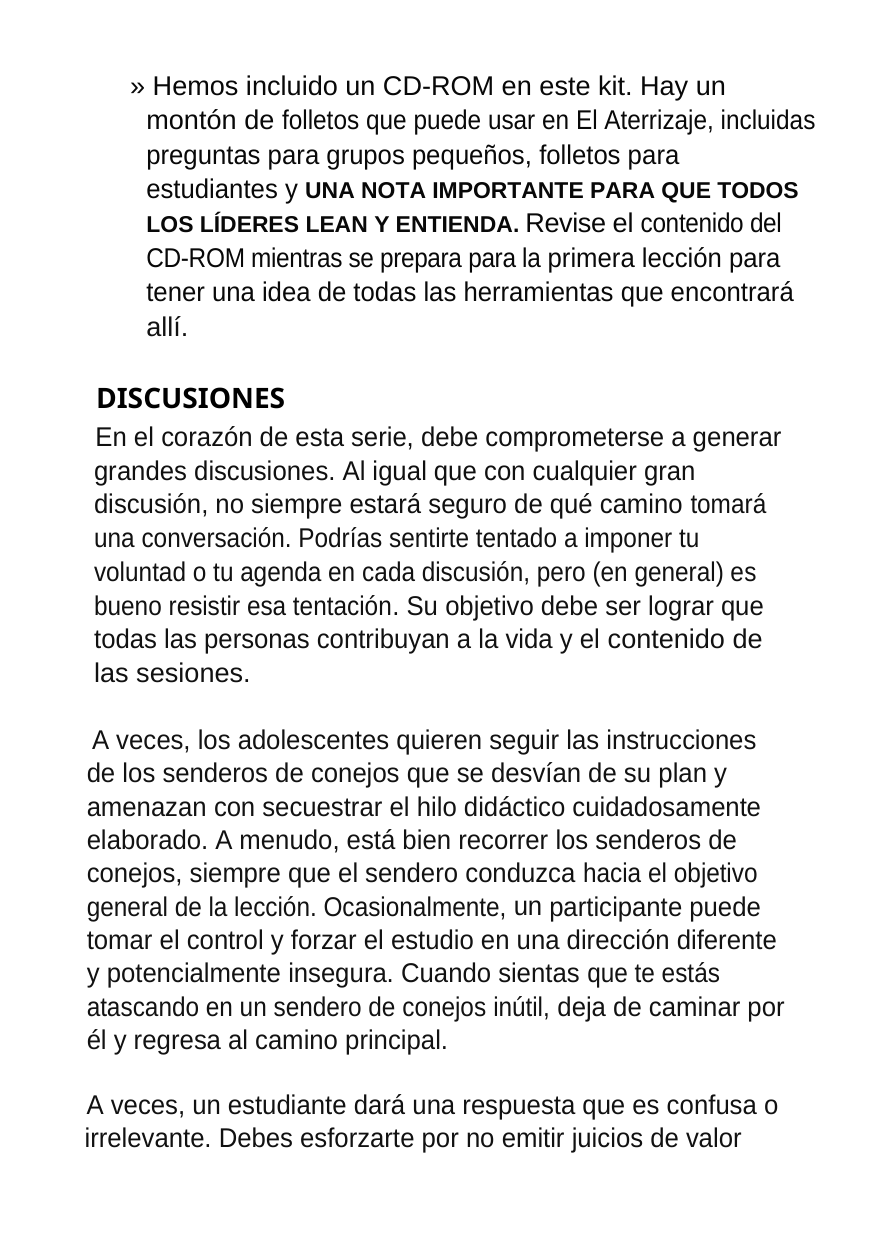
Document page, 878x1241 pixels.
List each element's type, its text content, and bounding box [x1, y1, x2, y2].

text En el corazón de esta serie, debe comprometerse a generar grandes discusiones. Al igual que con cualquier gran discusión, no siempre estará seguro de qué camino tomará una conversación. Podrías sentirte tentado a imponer tu voluntad o tu agenda en cada discusión, pero (en general) es bueno resistir esa tentación. Su objetivo debe ser lograr que todas las personas contribuyan a la vida y el contenido de las sesiones. [94, 421, 788, 688]
text A veces, los adolescentes quieren seguir las instrucciones de los senderos de conejos que se desvían de su plan y amenazan con secuestrar el hilo didáctico cuidadosamente elaborado. A menudo, está bien recorrer los senderos de conejos, siempre que el sendero conduzca hacia el objetivo general de la lección. Ocasionalmente, un participante puede tomar el control y forzar el estudio en una dirección diferente y potencialmente insegura. Cuando sientas que te estás atascando en un sendero de conejos inútil, deja de caminar por él y regresa al camino principal. [87, 724, 788, 1055]
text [84, 1089, 788, 1154]
text » Hemos incluido un CD-ROM en este kit. Hay un montón de folletos que puede usar en El Aterrizaje, incluidas preguntas para grupos pequeños, folletos para estudiantes y UNA NOTA IMPORTANTE PARA QUE TODOS LOS LÍDERES LEAN Y ENTIENDA. Revise el contenido del CD-ROM mientras se prepara para la primera lección para tener una idea de todas las herramientas que encontrará allí. [130, 70, 818, 342]
text DISCUSIONES [96, 378, 818, 417]
